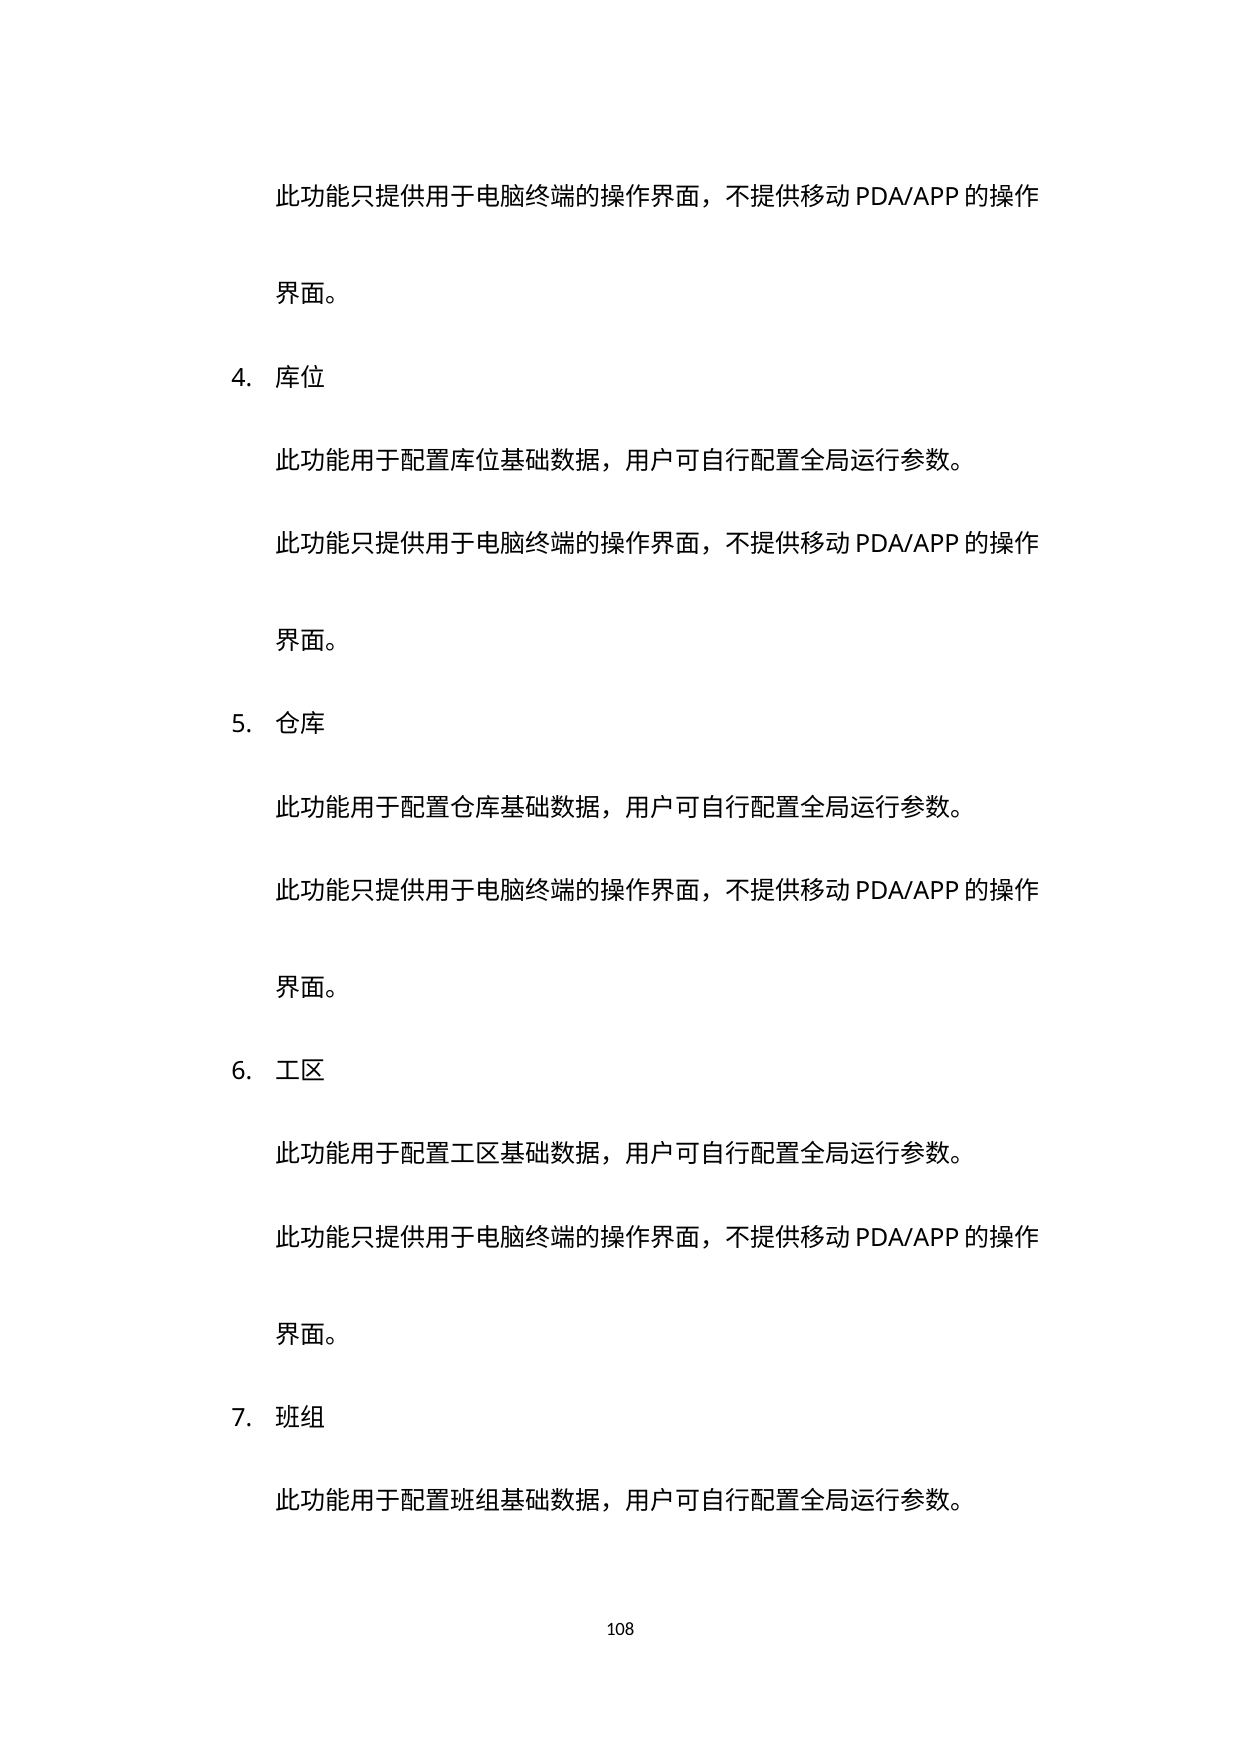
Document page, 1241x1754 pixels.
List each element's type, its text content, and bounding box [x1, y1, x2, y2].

list 工区 [231, 1036, 1053, 1101]
text 此功能用于配置库位基础数据，用户可自行配置全局运行参数。 [275, 426, 1053, 491]
text 此功能只提供用于电脑终端的操作界面，不提供移动PDA/APP的操作界面。 [275, 1203, 1053, 1365]
list 班组 [231, 1383, 1053, 1448]
list 库位 [231, 343, 1053, 408]
list 仓库 [231, 689, 1053, 754]
text 此功能只提供用于电脑终端的操作界面，不提供移动PDA/APP的操作界面。 [275, 856, 1053, 1018]
text 此功能用于配置班组基础数据，用户可自行配置全局运行参数。 [275, 1466, 1053, 1531]
text 此功能用于配置仓库基础数据，用户可自行配置全局运行参数。 [275, 773, 1053, 838]
text 此功能只提供用于电脑终端的操作界面，不提供移动PDA/APP的操作界面。 [275, 162, 1053, 324]
text 此功能用于配置工区基础数据，用户可自行配置全局运行参数。 [275, 1119, 1053, 1184]
text 此功能只提供用于电脑终端的操作界面，不提供移动PDA/APP的操作界面。 [275, 509, 1053, 671]
